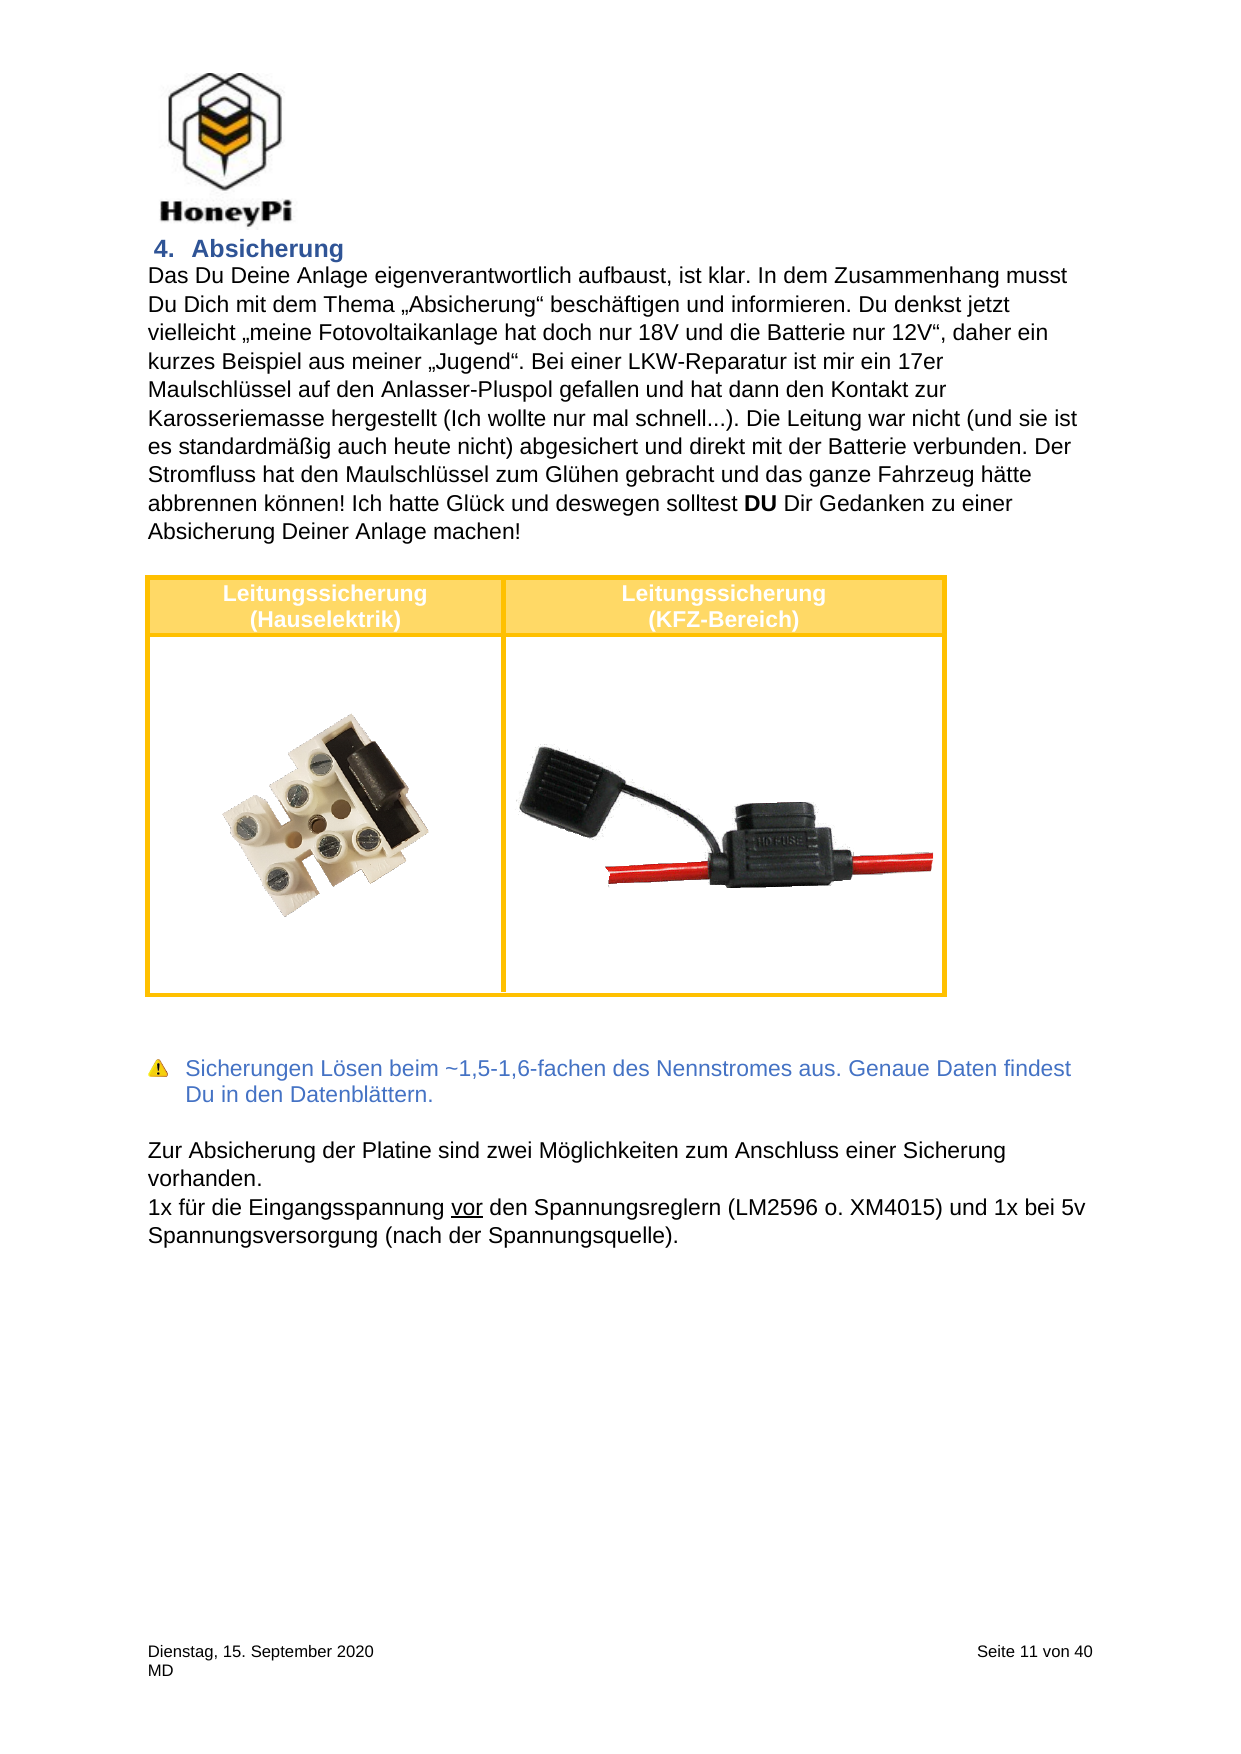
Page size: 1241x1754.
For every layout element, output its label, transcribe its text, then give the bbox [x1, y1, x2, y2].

picture [222, 713, 429, 917]
text Das Du Deine Anlage eigenverantwortlich aufbaust, ist klar. In dem Zusammenhang musst Du Dich mit dem Thema „Absicherung“ beschäftigen und informieren. Du denkst jetzt vielleicht „meine Fotovoltaikanlage hat doch nur 18V und die Batterie nur 12V“, daher ein kurzes Beispiel aus meiner „Jugend“. Bei einer LKW-Reparatur ist mir ein 17er Maulschlüssel auf den Anlasser-Pluspol gefallen und hat dann den Kontakt zur Karosseriemasse hergestellt (Ich wollte nur mal schnell...). Die Leitung war nicht (und sie ist es standardmäßig auch heute nicht) abgesichert und direkt mit der Batterie verbunden. Der Stromfluss hat den Maulschlüssel zum Glühen gebracht und das ganze Fahrzeug hätte abbrennen können! Ich hatte Glück und deswegen solltest DU Dir Gedanken zu einer Absicherung Deiner Anlage machen! [148, 262, 1092, 545]
text Zur Absicherung der Platine sind zwei Möglichkeiten zum Anschluss einer Sicherung vorhanden. [148, 1137, 1092, 1191]
table_cell [150, 637, 501, 992]
picture [514, 742, 934, 888]
table_header Leitungssicherung (KFZ-Bereich) [506, 580, 942, 633]
picture [148, 1059, 168, 1077]
table_cell [506, 637, 942, 992]
subtitle Absicherung [154, 234, 1092, 262]
list Sicherungen Lösen beim ~1,5-1,6-fachen des Nennstromes aus. Genaue Daten findest Du in den Datenblättern. [148, 1055, 1092, 1107]
picture [147, 73, 304, 230]
text 1x für die Eingangsspannung vor den Spannungsreglern (LM2596 o. XM4015) und 1x bei 5v Spannungsversorgung (nach der Spannungsquelle). [148, 1193, 1092, 1248]
table_header Leitungssicherung (Hauselektrik) [150, 580, 501, 633]
